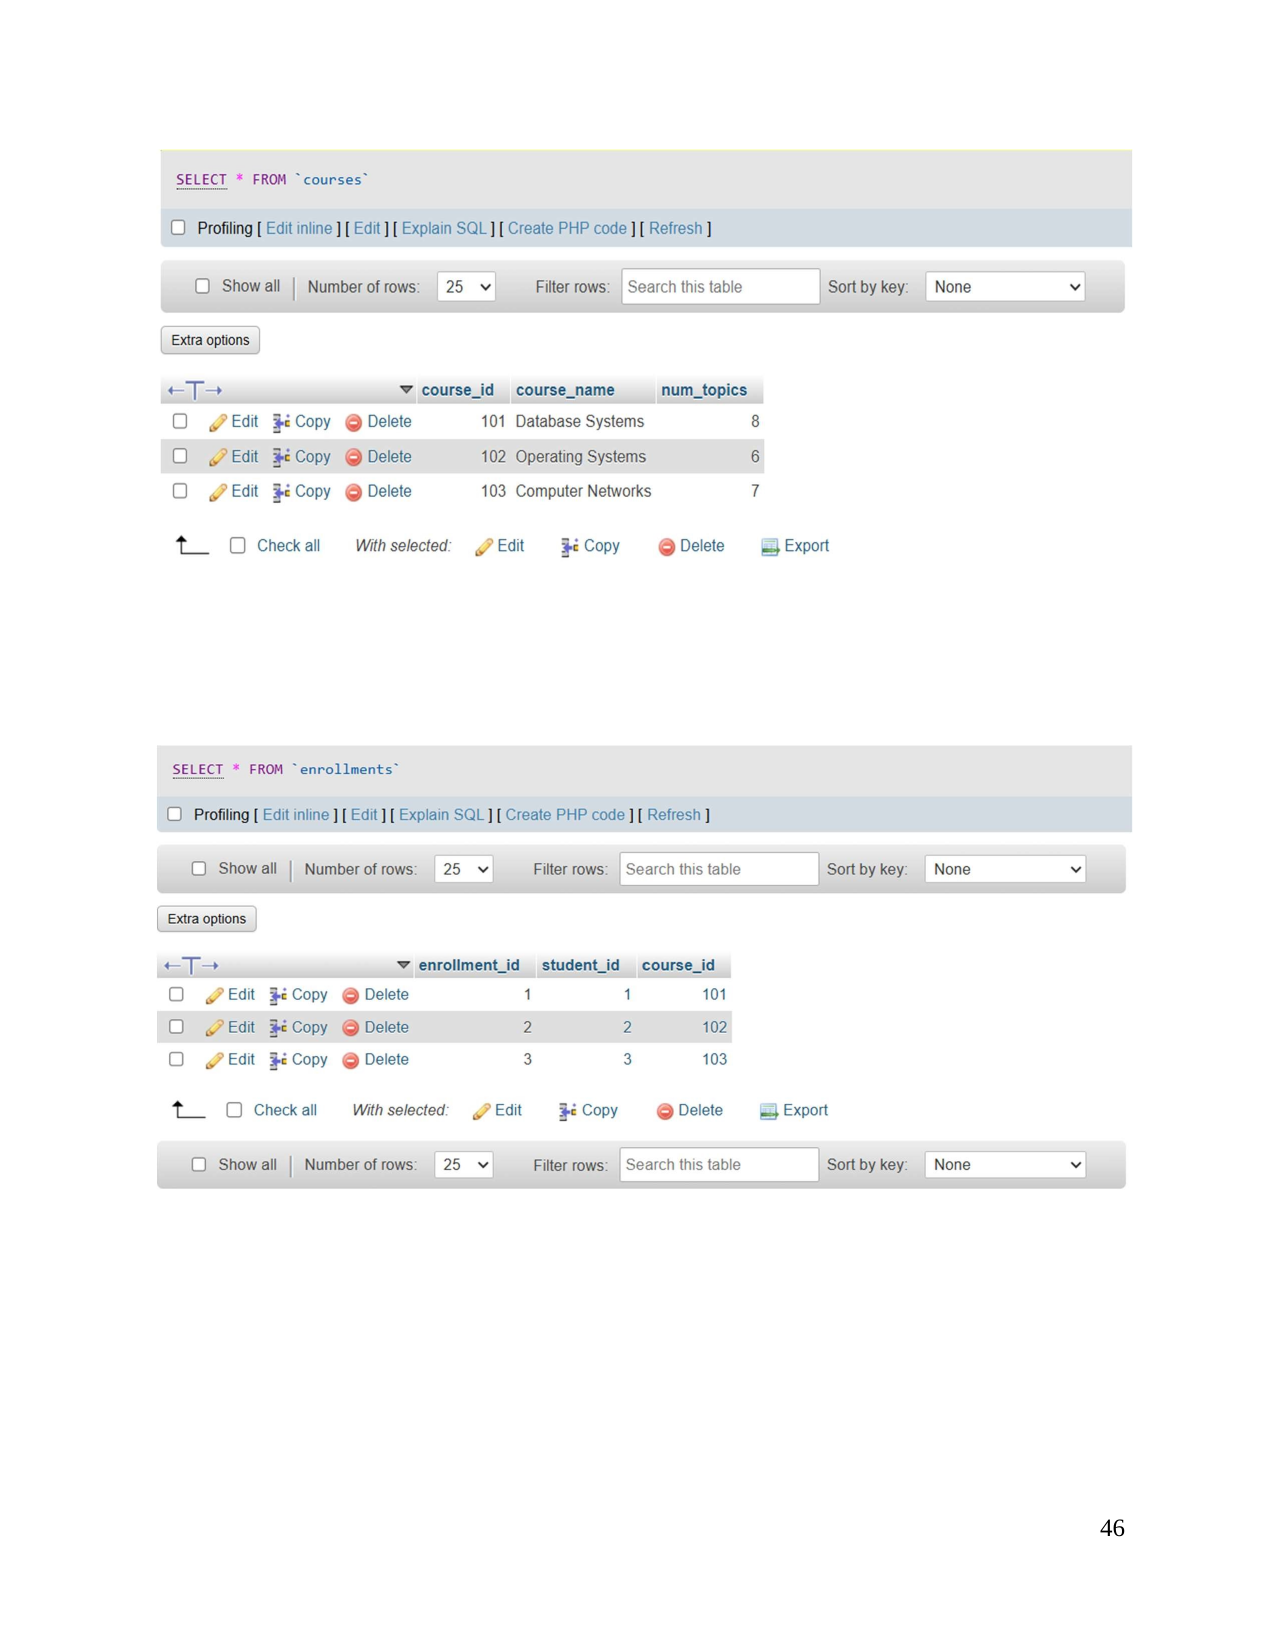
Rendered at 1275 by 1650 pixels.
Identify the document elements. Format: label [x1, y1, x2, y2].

picture [156, 745, 1133, 1190]
picture [156, 149, 1133, 579]
